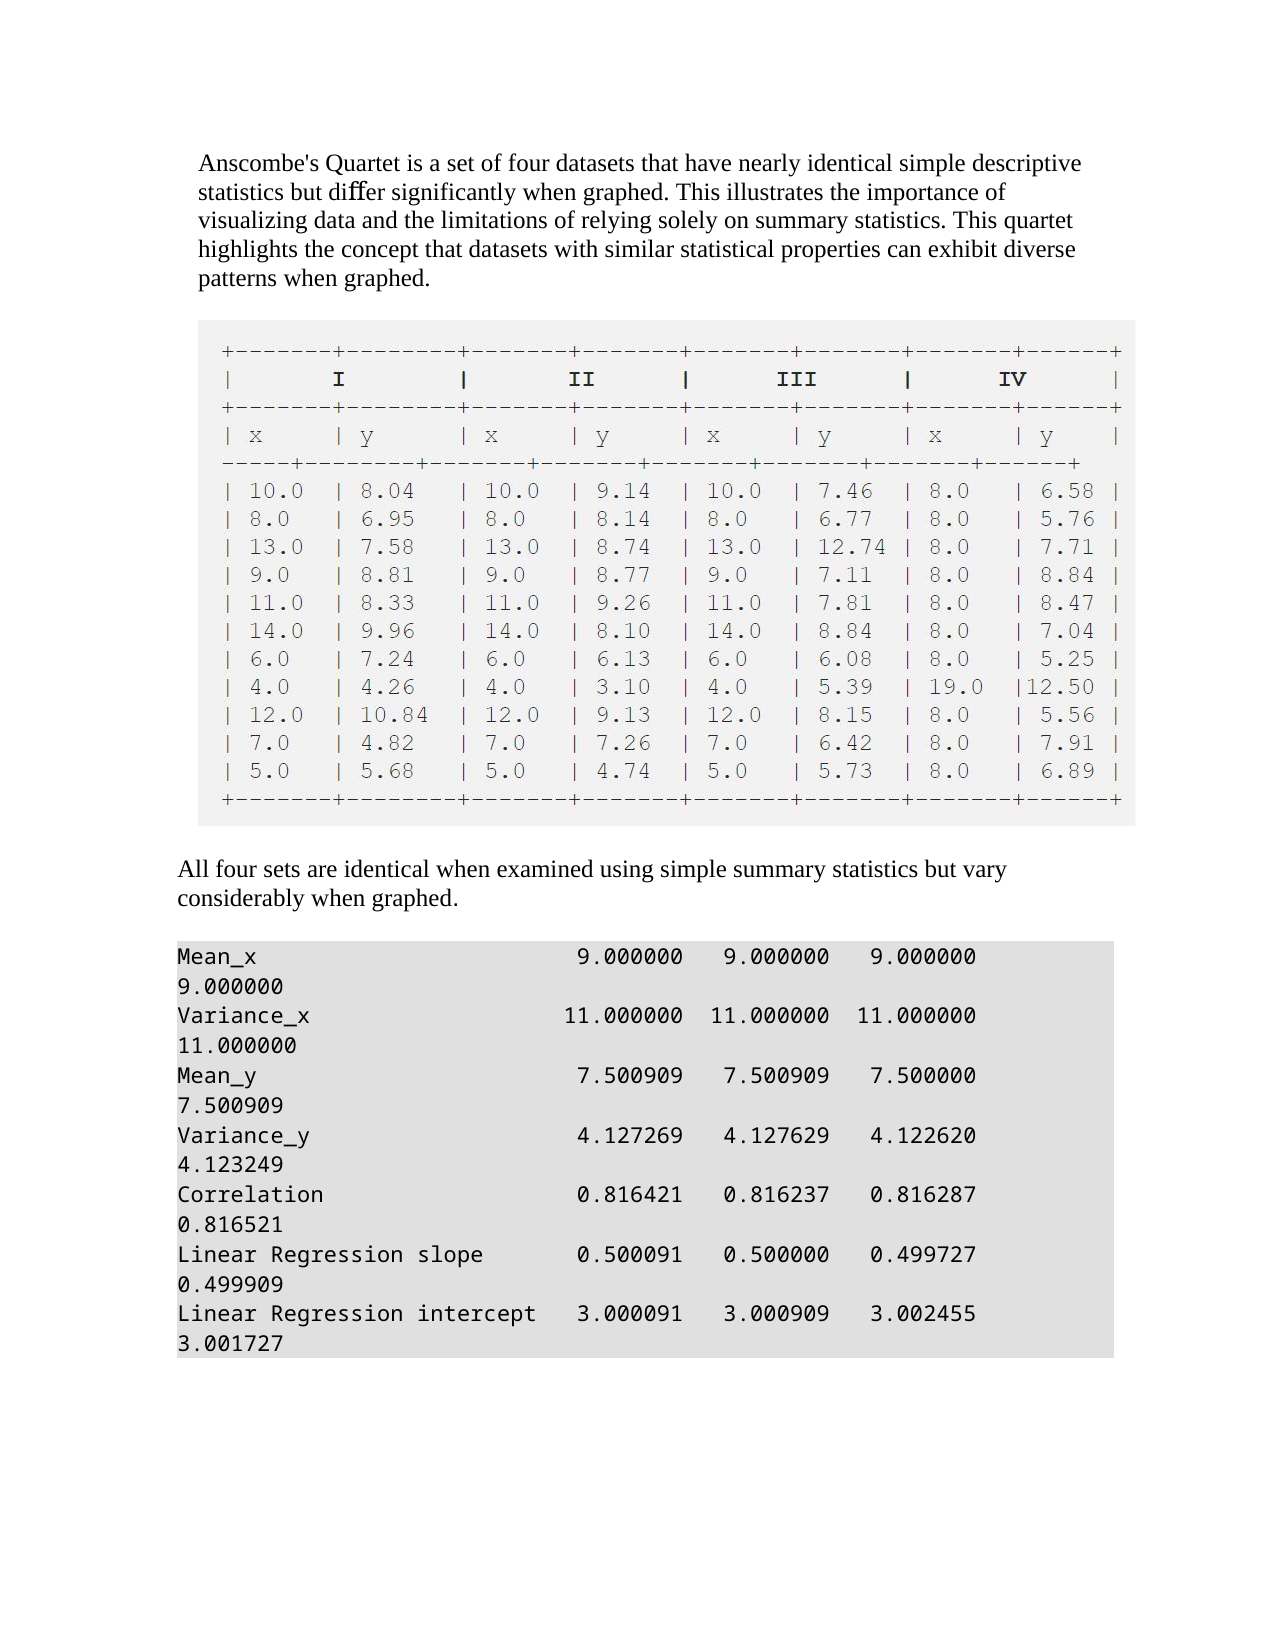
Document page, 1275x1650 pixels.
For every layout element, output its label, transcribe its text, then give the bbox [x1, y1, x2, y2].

text Linear Regression slope 0.500091 0.500000 0.499727 0.499909 [177, 1239, 1114, 1298]
text Mean_y 7.500909 7.500909 7.500000 7.500909 [177, 1060, 1114, 1120]
text Variance_y 4.127269 4.127629 4.122620 4.123249 [177, 1120, 1114, 1179]
text Correlation 0.816421 0.816237 0.816287 0.816521 [177, 1179, 1114, 1239]
text All four sets are identical when examined using simple summary statistics but vary [177, 854, 1114, 883]
picture [197, 320, 1136, 826]
text Variance_x 11.000000 11.000000 11.000000 11.000000 [177, 1001, 1114, 1060]
text Anscombe's Quartet is a set of four datasets that have nearly identical simple descriptive statistics but diﬀer significantly when graphed. This illustrates the importance of visualizing data and the limitations of relying solely on summary statistics. This quartet highlights the concept that datasets with similar statistical properties can exhibit diverse patterns when graphed. [198, 148, 1114, 292]
text considerably when graphed. [177, 883, 1114, 912]
text Mean_x 9.000000 9.000000 9.000000 9.000000 [177, 941, 1114, 1001]
text Linear Regression intercept 3.000091 3.000909 3.002455 3.001727 [177, 1298, 1114, 1358]
